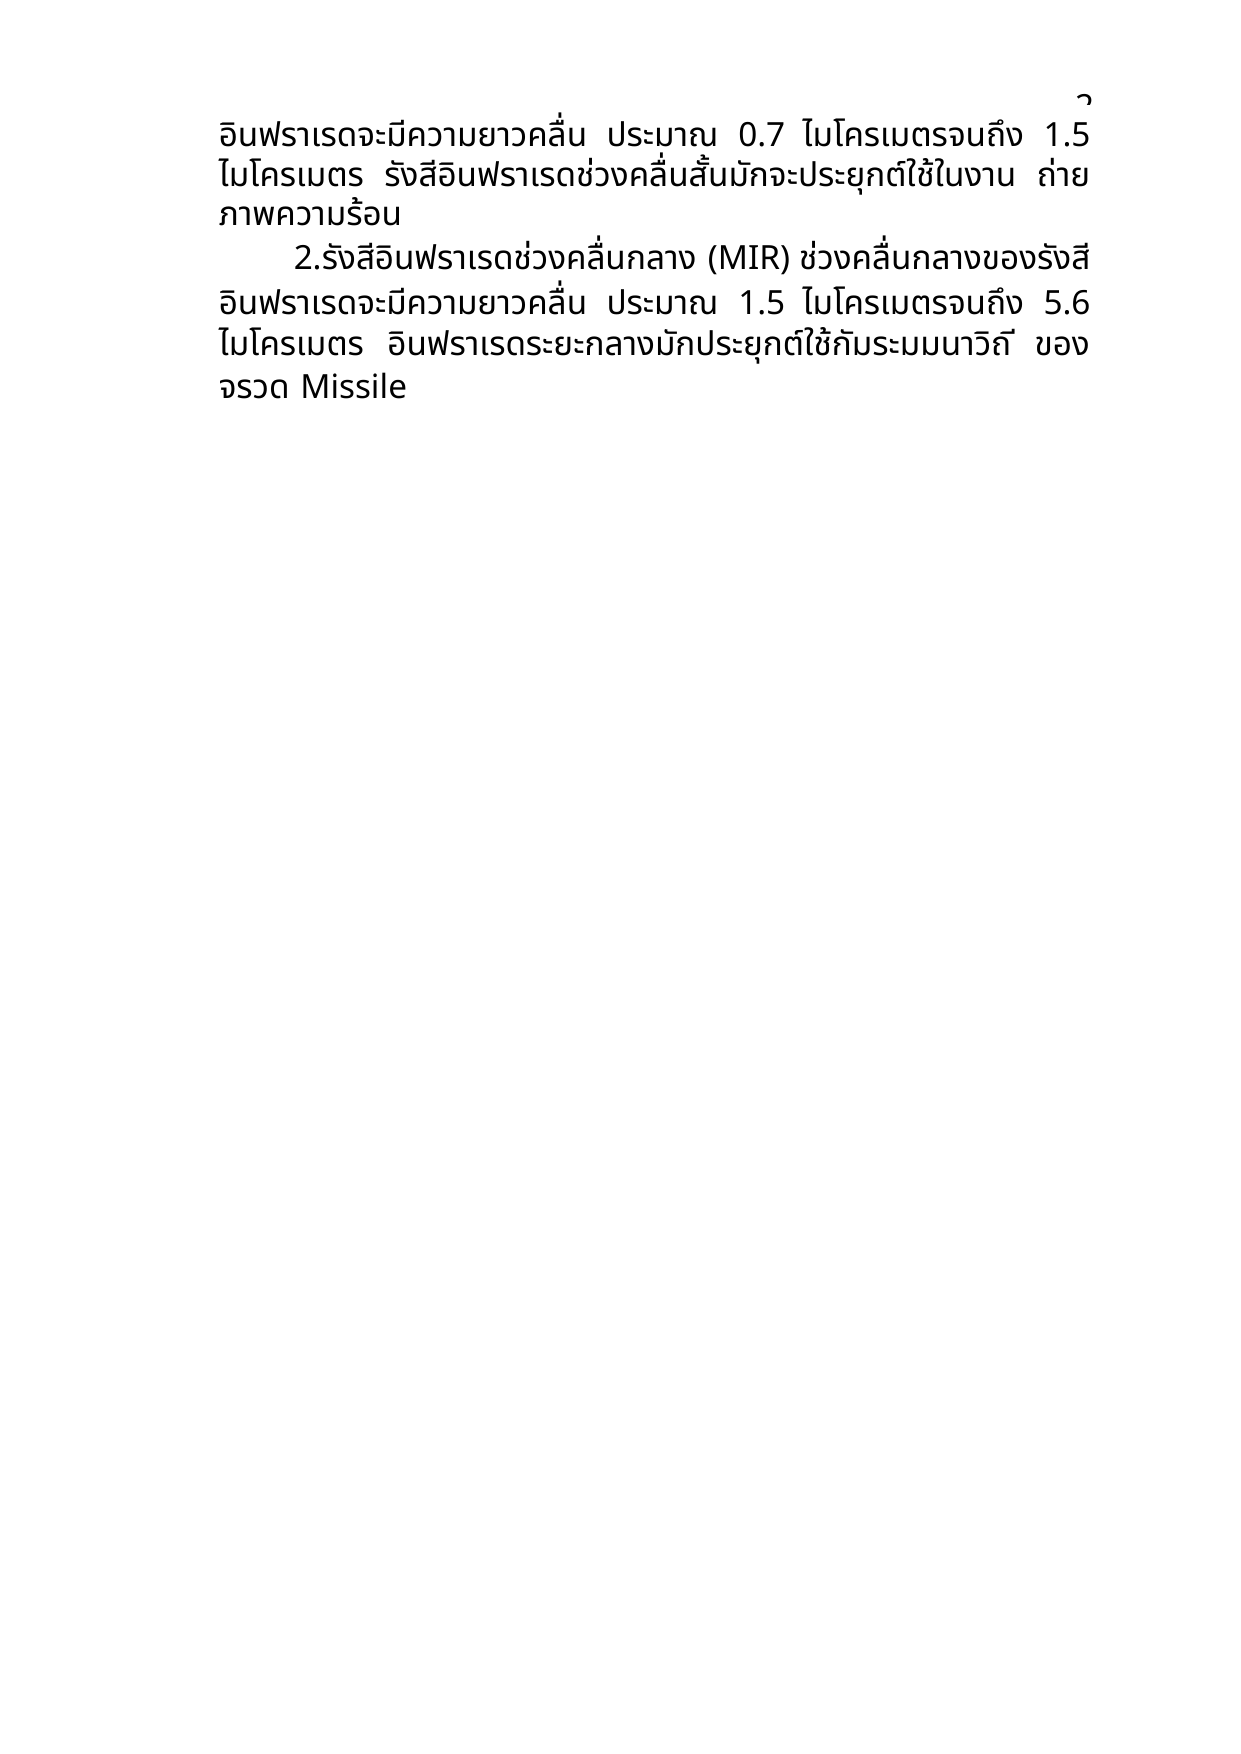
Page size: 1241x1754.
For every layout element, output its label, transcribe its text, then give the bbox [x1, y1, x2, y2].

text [218, 110, 1090, 233]
text 2.รังสีอินฟราเรดช่วงคลื่นกลาง (MIR) ช่วงคลื่นกลางของรังสี อินฟราเรดจะมีความยาวคลื่น ประมาณ 1.5 ไมโครเมตรจนถึง 5.6 ไมโครเมตร อินฟราเรดระยะกลางมักประยุกต์ใช้กัมระมมนาวิถี ของจรวด Missile [218, 233, 1090, 409]
